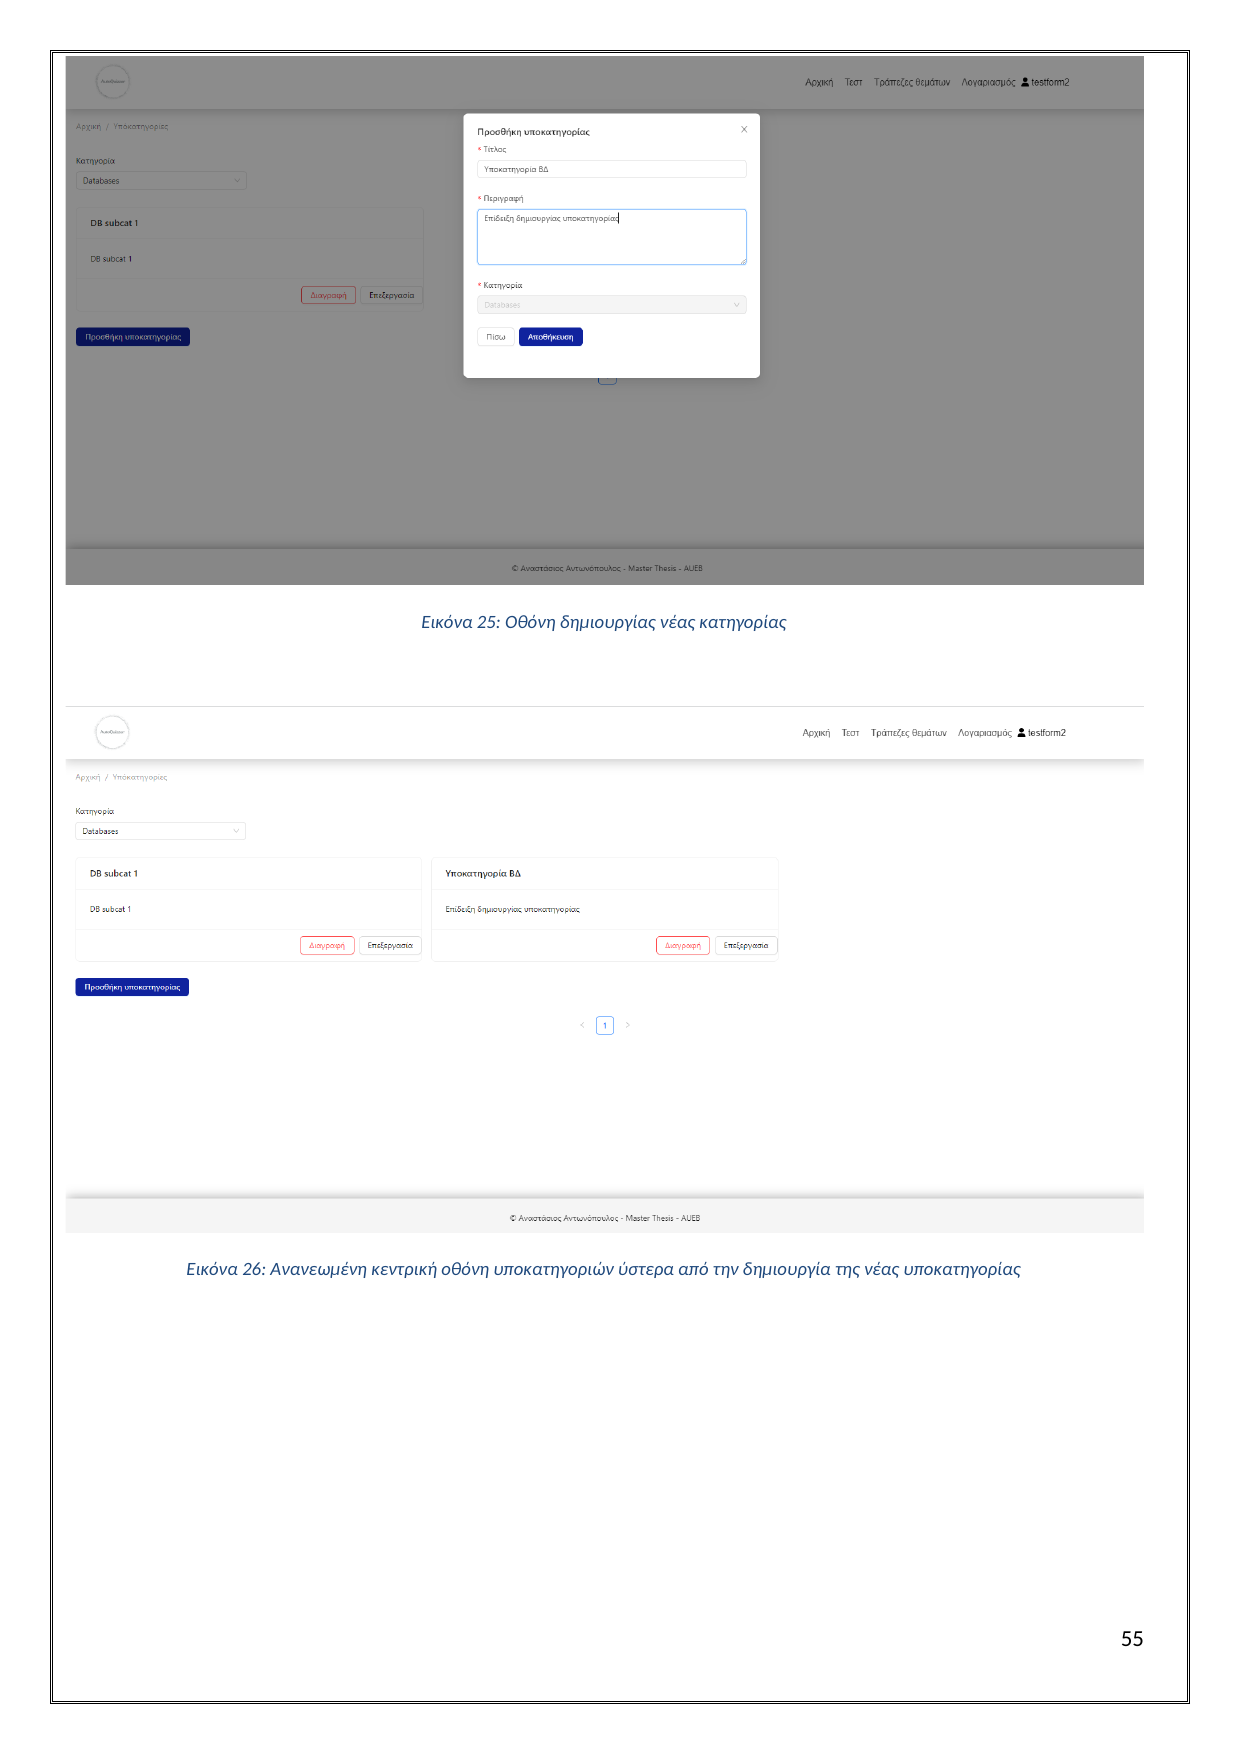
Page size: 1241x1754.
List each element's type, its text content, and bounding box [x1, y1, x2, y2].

picture [65, 706, 1144, 1233]
picture [65, 56, 1144, 585]
